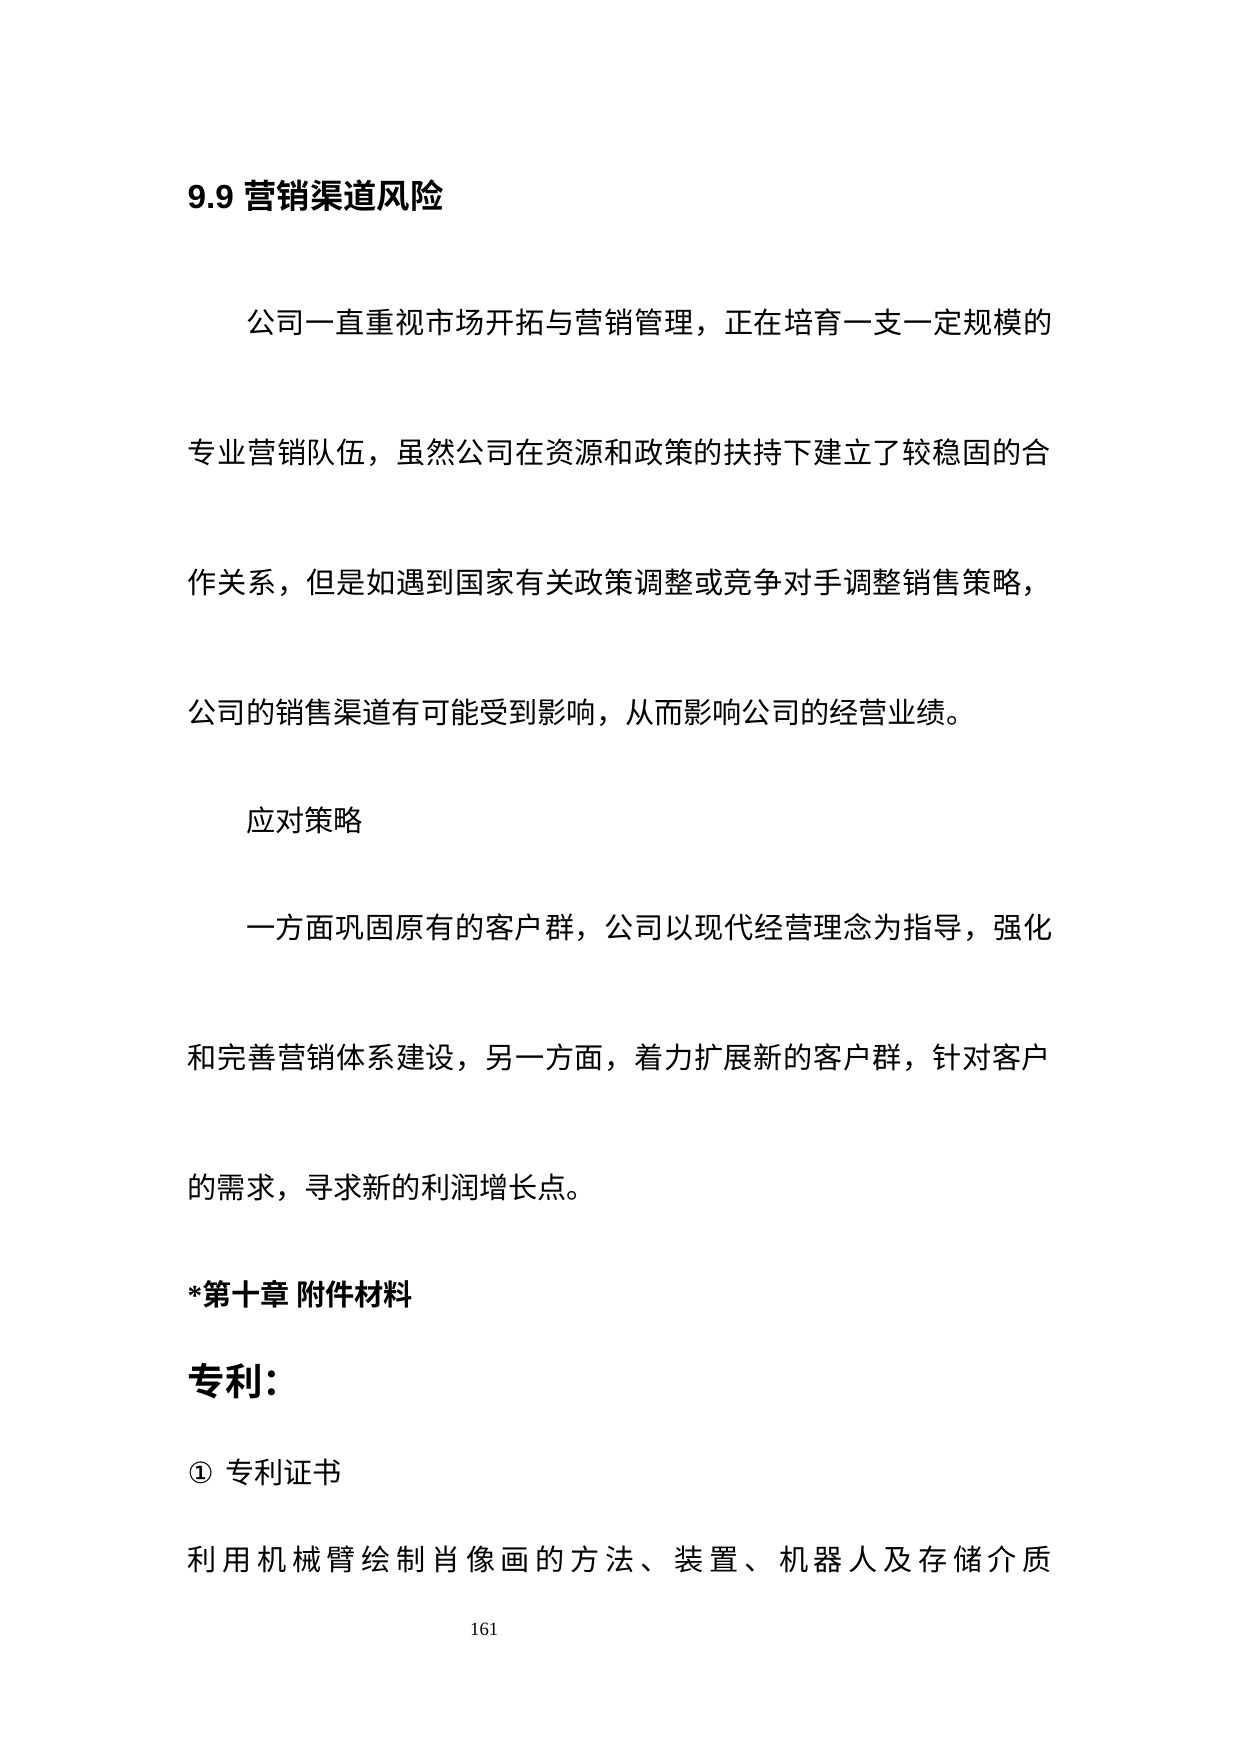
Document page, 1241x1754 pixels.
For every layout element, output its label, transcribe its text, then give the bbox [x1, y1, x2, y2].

text 专利： [187, 1347, 1053, 1412]
subtitle 9.9 营销渠道风险 [187, 162, 1053, 227]
text 公司一直重视市场开拓与营销管理，正在培育一支一定规模的专业营销队伍，虽然公司在资源和政策的扶持下建立了较稳固的合作关系，但是如遇到国家有关政策调整或竞争对手调整销售策略，公司的销售渠道有可能受到影响，从而影响公司的经营业绩。 [187, 289, 1053, 744]
subtitle *第十章 附件材料 [187, 1261, 1053, 1326]
text 应对策略 [187, 786, 1053, 851]
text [187, 1525, 1053, 1590]
text 一方面巩固原有的客户群，公司以现代经营理念为指导，强化和完善营销体系建设，另一方面，着力扩展新的客户群，针对客户的需求，寻求新的利润增长点。 [187, 893, 1053, 1218]
list 专利证书 [187, 1439, 1053, 1504]
